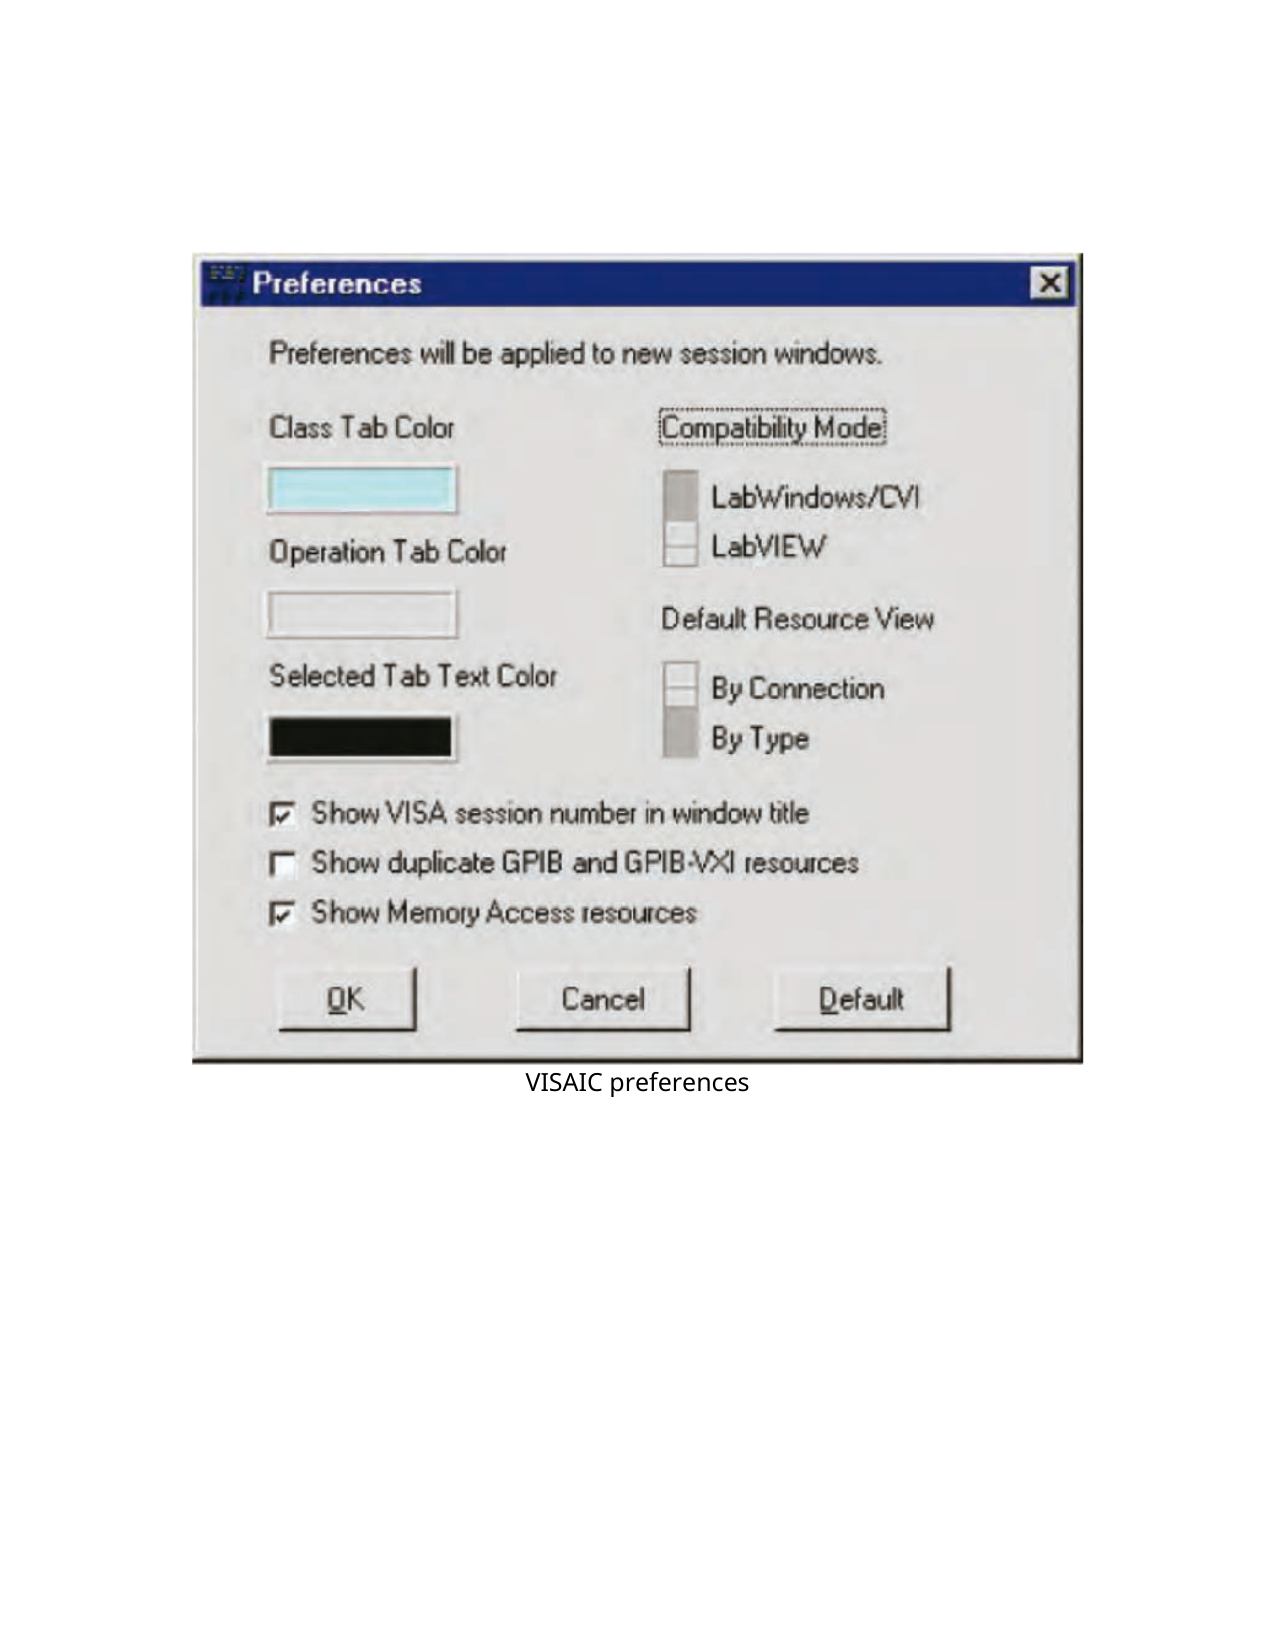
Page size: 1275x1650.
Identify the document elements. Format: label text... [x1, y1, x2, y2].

text VISAIC preferences [150, 1064, 1125, 1099]
